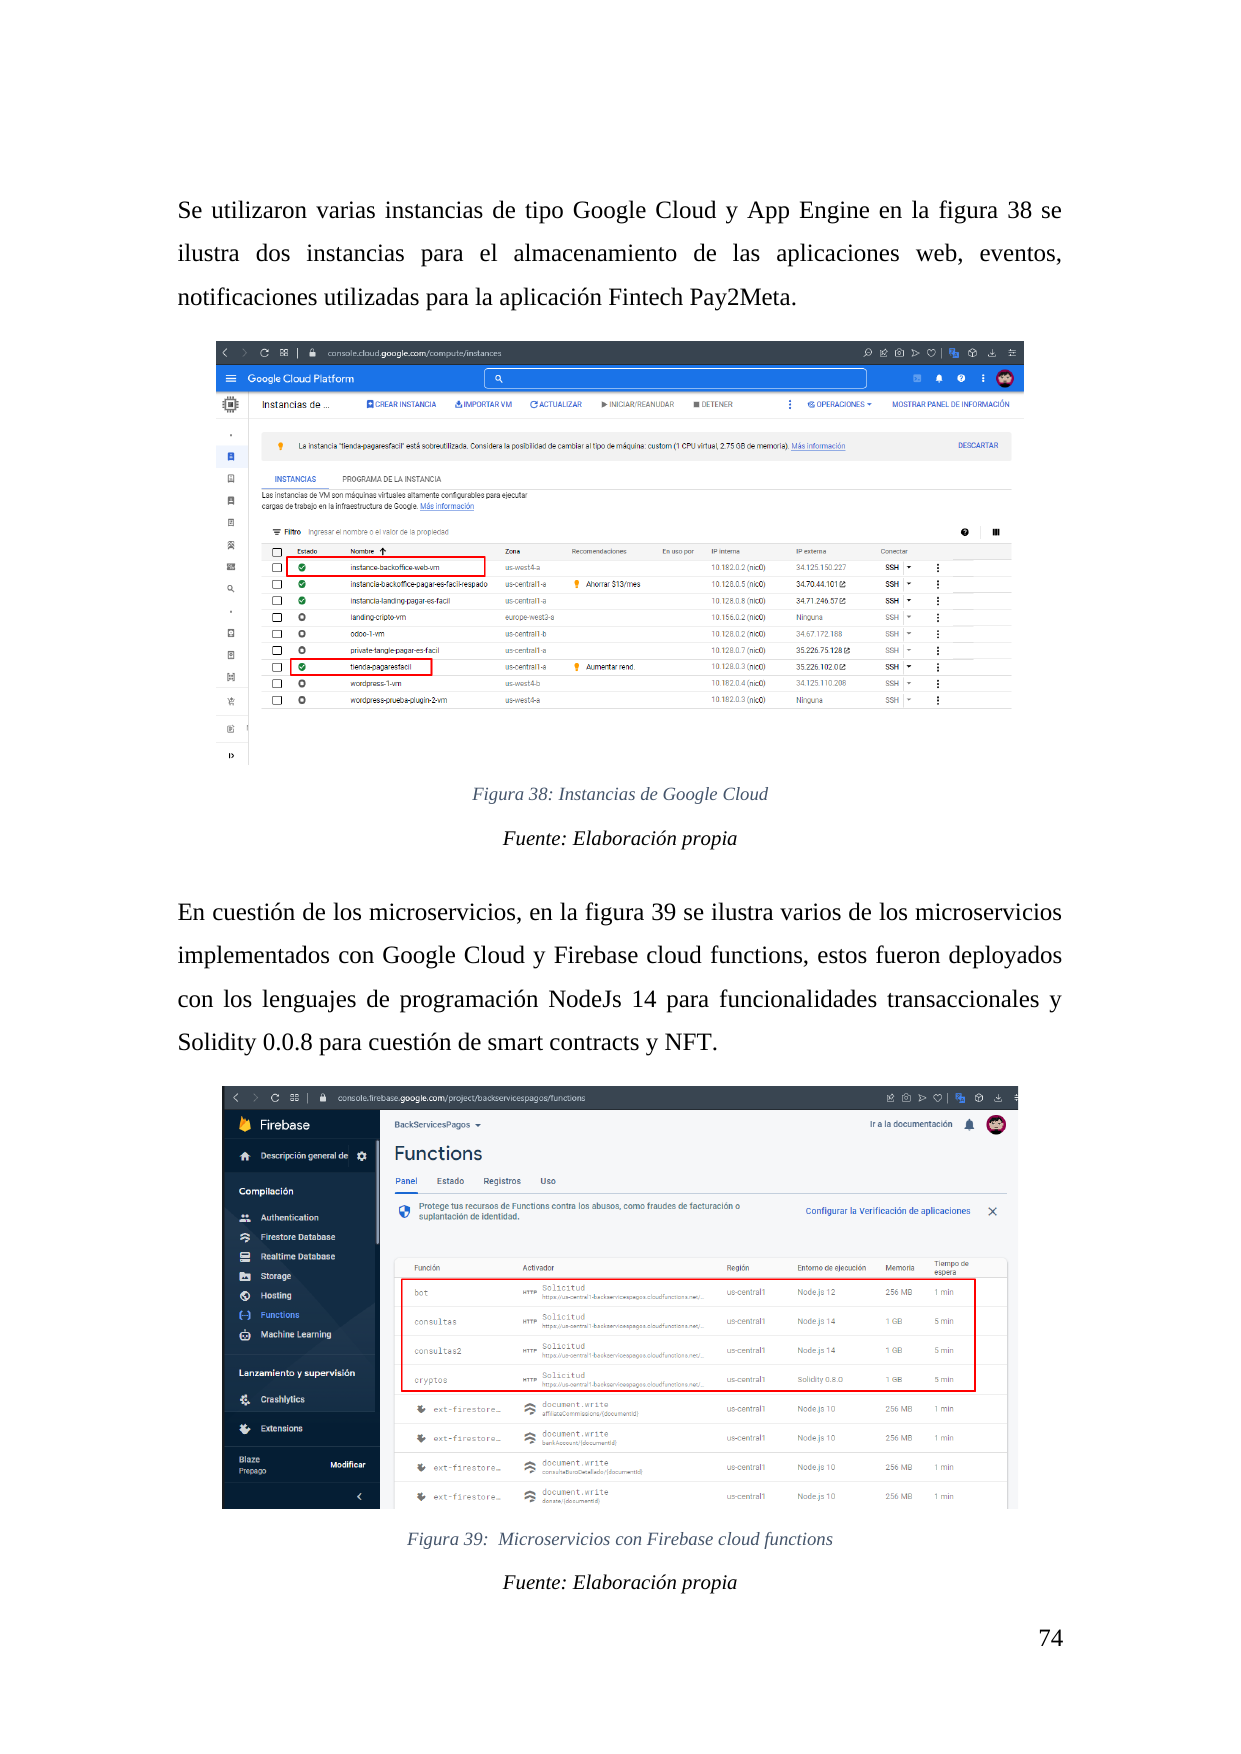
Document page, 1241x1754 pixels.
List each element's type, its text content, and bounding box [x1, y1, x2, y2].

text Se utilizaron varias instancias de tipo Google Cloud y App Engine en la figura 38 se ilustra dos instancias para el almacenamiento de las aplicaciones web, eventos, notificaciones utilizadas para la aplicación Fintech Pay2Meta. [177, 195, 1063, 310]
text Fuente: Elaboración propia [177, 1570, 1063, 1594]
text Figura : Instancias de Google Cloud [177, 783, 1063, 805]
text Fuente: Elaboración propia [177, 826, 1063, 850]
picture [216, 341, 1024, 765]
picture [222, 1086, 1019, 1509]
text En cuestión de los microservicios, en la figura 39 se ilustra varios de los microservicios implementados con Google Cloud y Firebase cloud functions, estos fueron deployados con los lenguajes de programación NodeJs 14 para funcionalidades transaccionales y Solidity 0.0.8 para cuestión de smart contracts y NFT. [177, 897, 1063, 1056]
text Figura : Microservicios con Firebase cloud functions [177, 1528, 1063, 1549]
